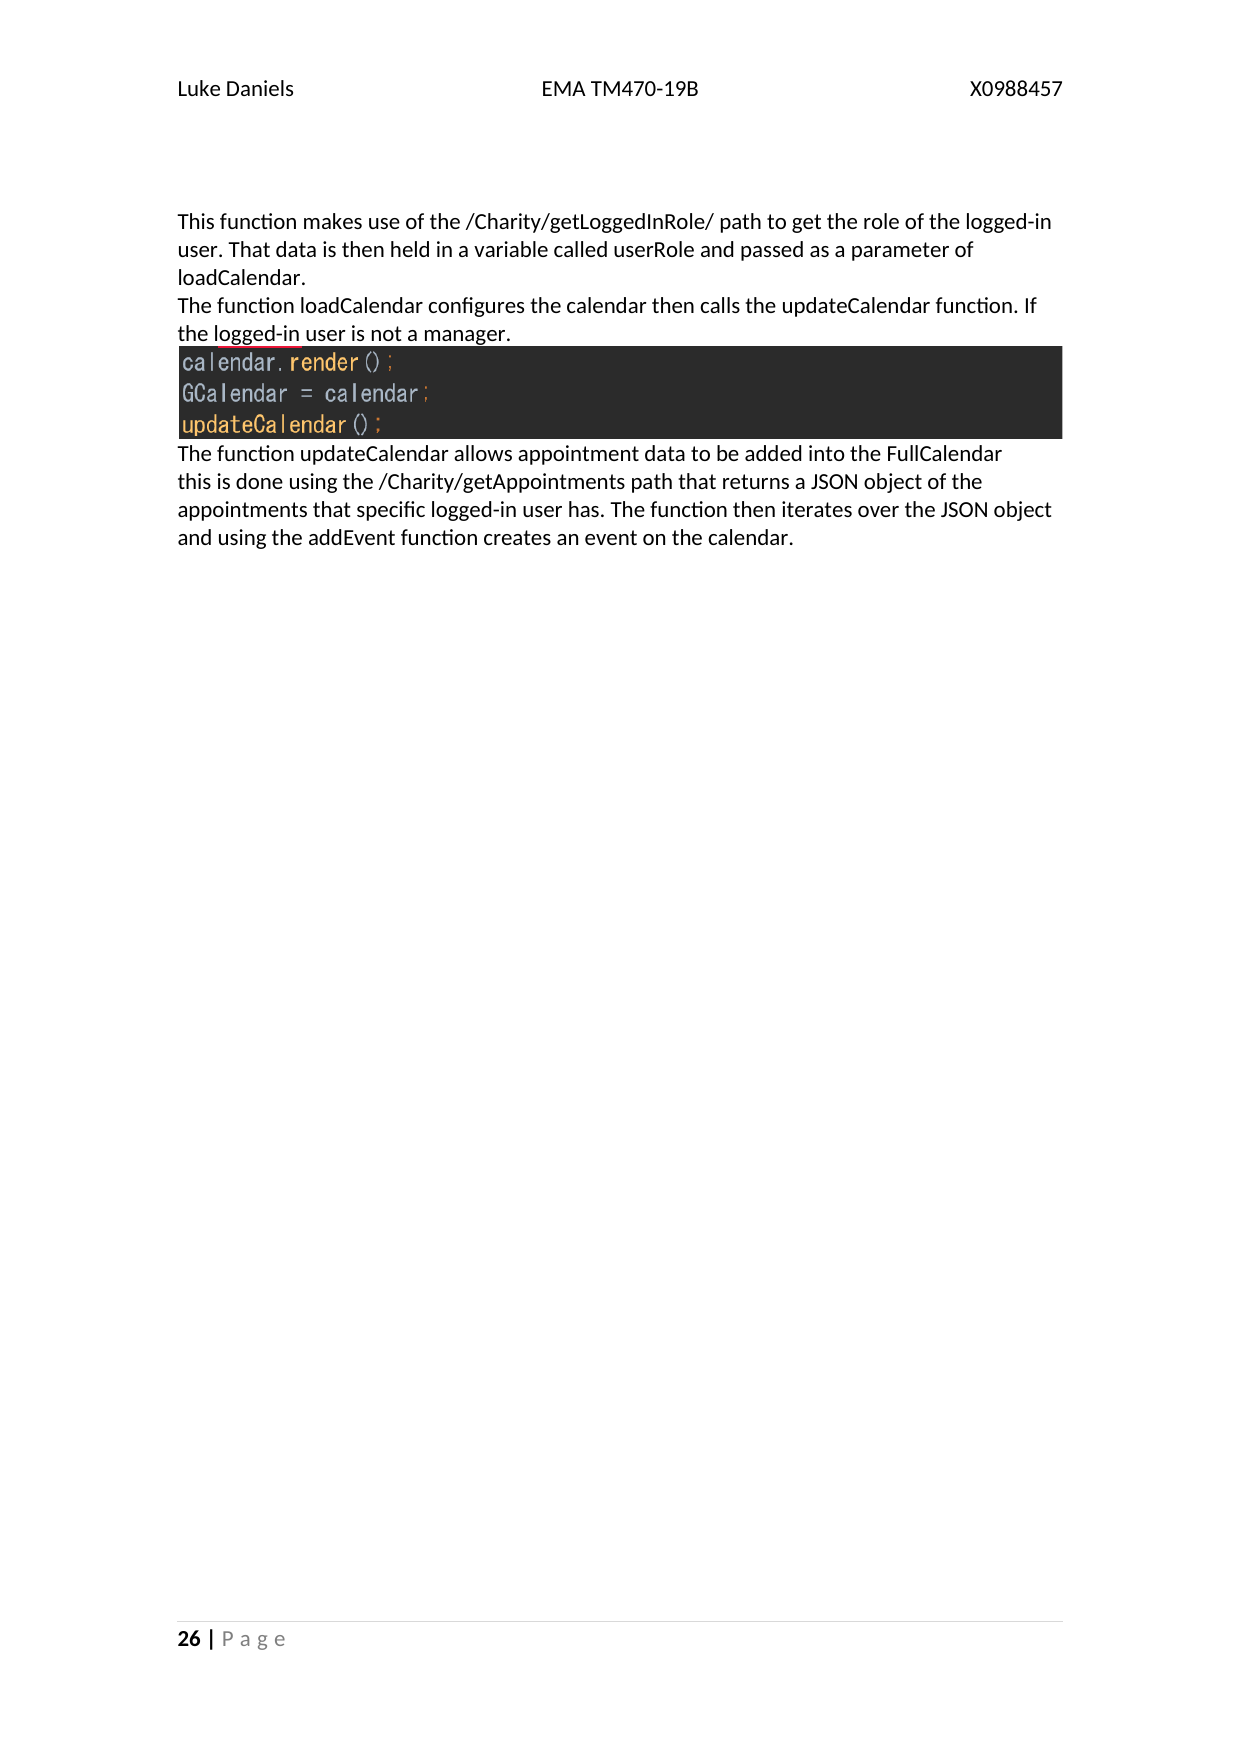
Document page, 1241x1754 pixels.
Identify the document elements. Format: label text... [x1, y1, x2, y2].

text The function updateCalendar allows appointment data to be added into the FullCalendar [177, 439, 1063, 467]
text The function loadCalendar configures the calendar then calls the updateCalendar function. If the logged-in user is not a manager. [177, 291, 1063, 346]
picture [177, 346, 1063, 439]
text this is done using the /Charity/getAppointments path that returns a JSON object of the appointments that specific logged-in user has. The function then iterates over the JSON object and using the addEvent function creates an event on the calendar. [177, 467, 1063, 551]
text This function makes use of the /Charity/getLoggedInRole/ path to get the role of the logged-in user. That data is then held in a variable called userRole and passed as a parameter of loadCalendar. [177, 207, 1063, 291]
